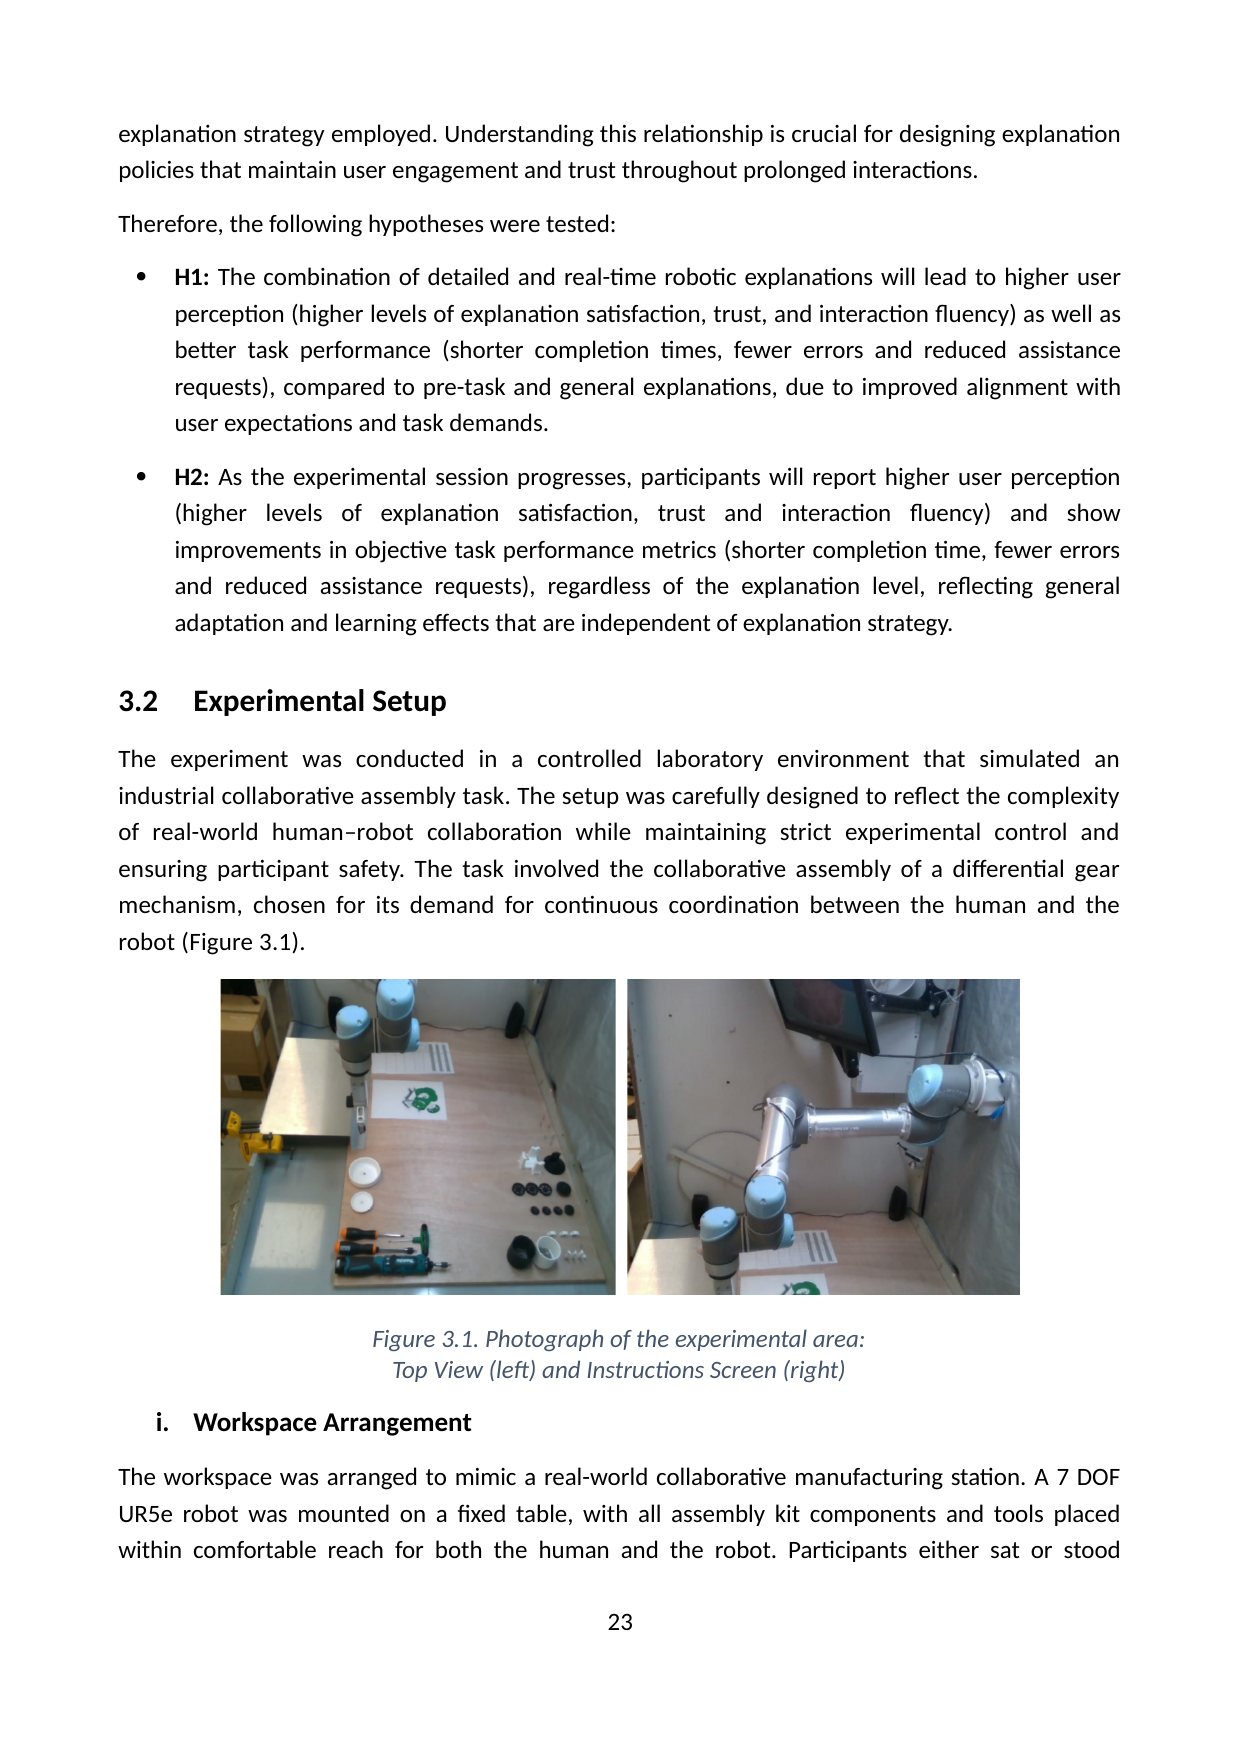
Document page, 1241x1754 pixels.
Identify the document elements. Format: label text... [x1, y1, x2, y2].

picture [220, 979, 616, 1295]
subtitle Experimental Setup [118, 681, 1122, 719]
list H2: As the experimental session progresses, participants will report higher user perception (higher levels of explanation satisfaction, trust and interaction fluency) and show improvements in objective task performance metrics (shorter completion time, fewer errors and reduced assistance requests), regardless of the explanation level, reflecting general adaptation and learning effects that are independent of explanation strategy. [137, 461, 1122, 637]
list H1: The combination of detailed and real-time robotic explanations will lead to higher user perception (higher levels of explanation satisfaction, trust, and interaction fluency) as well as better task performance (shorter completion times, fewer errors and reduced assistance requests), compared to pre-task and general explanations, due to improved alignment with user expectations and task demands. [137, 261, 1122, 438]
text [118, 1461, 1122, 1565]
text Figure ‎3.1. Photograph of the experimental area: Top View (left) and Instructions Screen (right) [118, 1323, 1122, 1384]
text The experiment was conducted in a controlled laboratory environment that simulated an industrial collaborative assembly task. The setup was carefully designed to reflect the complexity of real-world human–robot collaboration while maintaining strict experimental control and ensuring participant safety. The task involved the collaborative assembly of a differential gear mechanism, chosen for its demand for continuous coordination between the human and the robot (Figure ‎3.1). [118, 743, 1122, 957]
subtitle Workspace Arrangement [156, 1405, 1122, 1438]
text Therefore, the following hypotheses were tested: [118, 208, 1122, 238]
picture [627, 979, 1020, 1295]
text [118, 118, 1122, 185]
